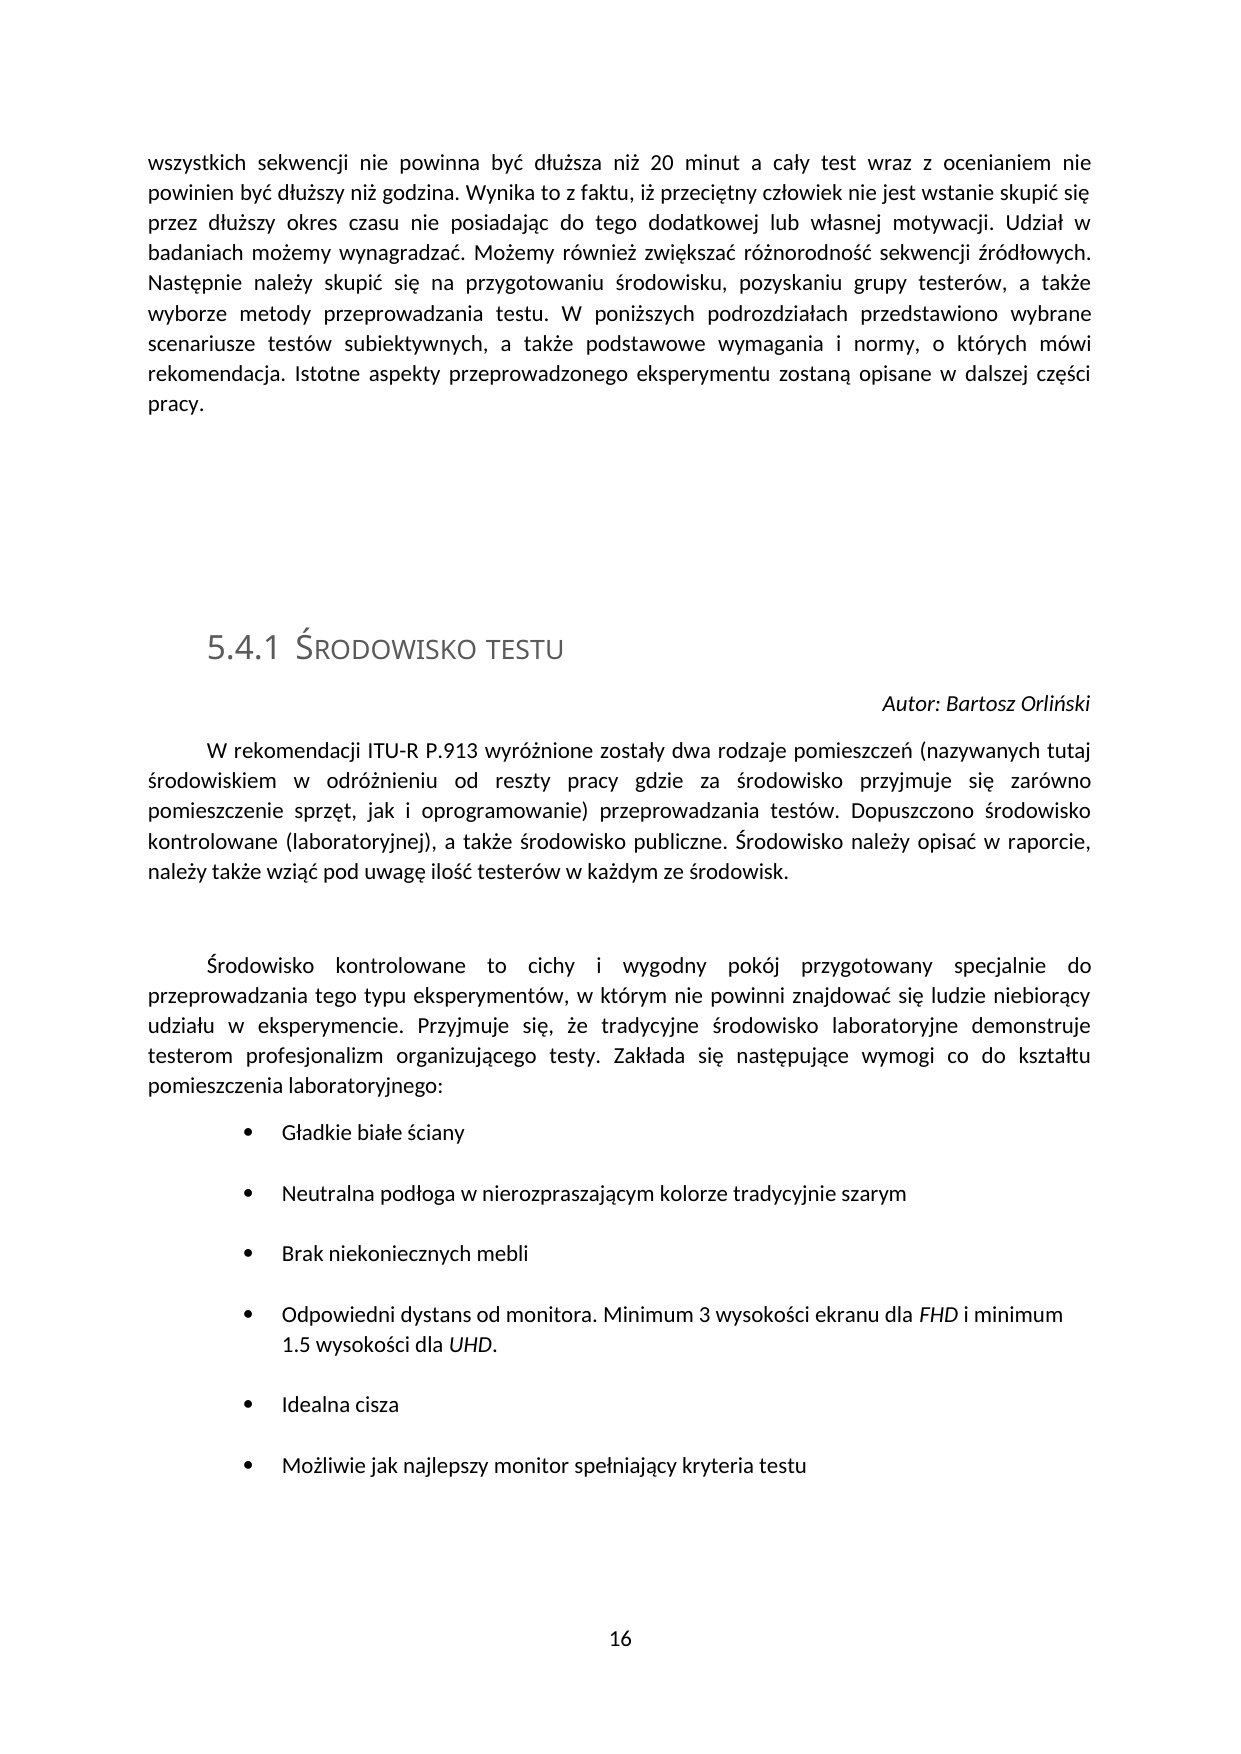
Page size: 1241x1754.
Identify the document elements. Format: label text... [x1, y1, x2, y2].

subtitle Środowisko testu [207, 624, 1093, 669]
text Autor: Bartosz Orliński [148, 689, 1093, 717]
list Gładkie białe ściany [244, 1118, 1093, 1177]
list Neutralna podłoga w nierozpraszającym kolorze tradycyjnie szarym [244, 1179, 1093, 1237]
text Środowisko kontrolowane to cichy i wygodny pokój przygotowany specjalnie do przeprowadzania tego typu eksperymentów, w którym nie powinni znajdować się ludzie niebiorący udziału w eksperymencie. Przyjmuje się, że tradycyjne środowisko laboratoryjne demonstruje testerom profesjonalizm organizującego testy. Zakłada się następujące wymogi co do kształtu pomieszczenia laboratoryjnego: [148, 951, 1093, 1099]
list Odpowiedni dystans od monitora. Minimum 3 wysokości ekranu dla FHD i minimum 1.5 wysokości dla UHD. [244, 1300, 1093, 1388]
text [148, 148, 1093, 417]
text W rekomendacji ITU-R P.913 wyróżnione zostały dwa rodzaje pomieszczeń (nazywanych tutaj środowiskiem w odróżnieniu od reszty pracy gdzie za środowisko przyjmuje się zarówno pomieszczenie sprzęt, jak i oprogramowanie) przeprowadzania testów. Dopuszczono środowisko kontrolowane (laboratoryjnej), a także środowisko publiczne. Środowisko należy opisać w raporcie, należy także wziąć pod uwagę ilość testerów w każdym ze środowisk. [148, 736, 1093, 885]
list Brak niekoniecznych mebli [244, 1239, 1093, 1297]
list Możliwie jak najlepszy monitor spełniający kryteria testu [244, 1451, 1093, 1509]
list Idealna cisza [244, 1390, 1093, 1448]
